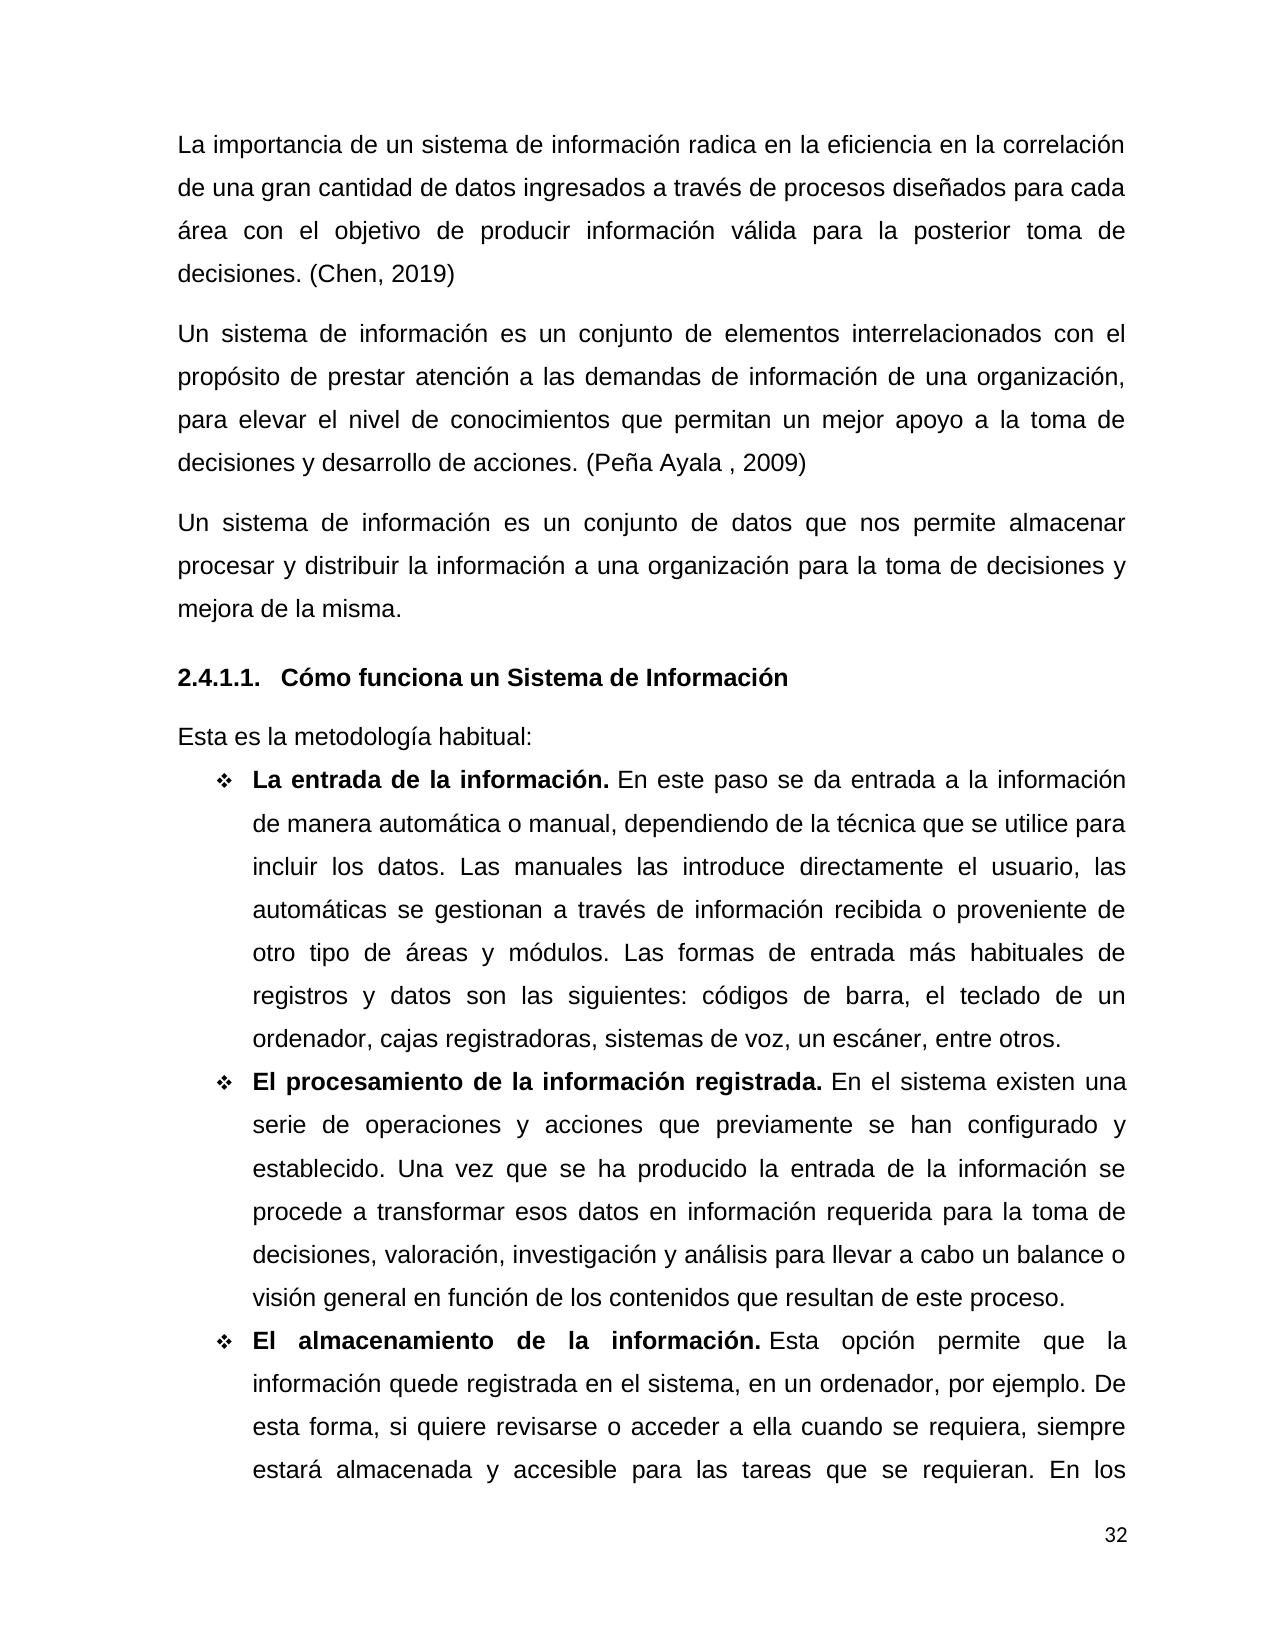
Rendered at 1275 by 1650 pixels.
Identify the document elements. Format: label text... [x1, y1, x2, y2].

text Un sistema de información es un conjunto de elementos interrelacionados con el propósito de prestar atención a las demandas de información de una organización, para elevar el nivel de conocimientos que permitan un mejor apoyo a la toma de decisiones y desarrollo de acciones. [177, 319, 1127, 477]
text La importancia de un sistema de información radica en la eficiencia en la correlación de una gran cantidad de datos ingresados a través de procesos diseñados para cada área con el objetivo de producir información válida para la posterior toma de decisiones. [177, 130, 1127, 288]
subtitle Cómo funciona un Sistema de Información [177, 663, 1127, 691]
list La entrada de la información. En este paso se da entrada a la información de manera automática o manual, dependiendo de la técnica que se utilice para incluir los datos. Las manuales las introduce directamente el usuario, las automáticas se gestionan a través de información recibida o proveniente de otro tipo de áreas y módulos. Las formas de entrada más habituales de registros y datos son las siguientes: códigos de barra, el teclado de un ordenador, cajas registradoras, sistemas de voz, un escáner, entre otros. [215, 766, 1127, 1053]
text Un sistema de información es un conjunto de datos que nos permite almacenar procesar y distribuir la información a una organización para la toma de decisiones y mejora de la misma. [177, 508, 1127, 623]
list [215, 1326, 1127, 1484]
list El procesamiento de la información registrada. En el sistema existen una serie de operaciones y acciones que previamente se han configurado y establecido. Una vez que se ha producido la entrada de la información se procede a transformar esos datos en información requerida para la toma de decisiones, valoración, investigación y análisis para llevar a cabo un balance o visión general en función de los contenidos que resultan de este proceso. [215, 1067, 1127, 1312]
text Esta es la metodología habitual: [177, 722, 1127, 751]
